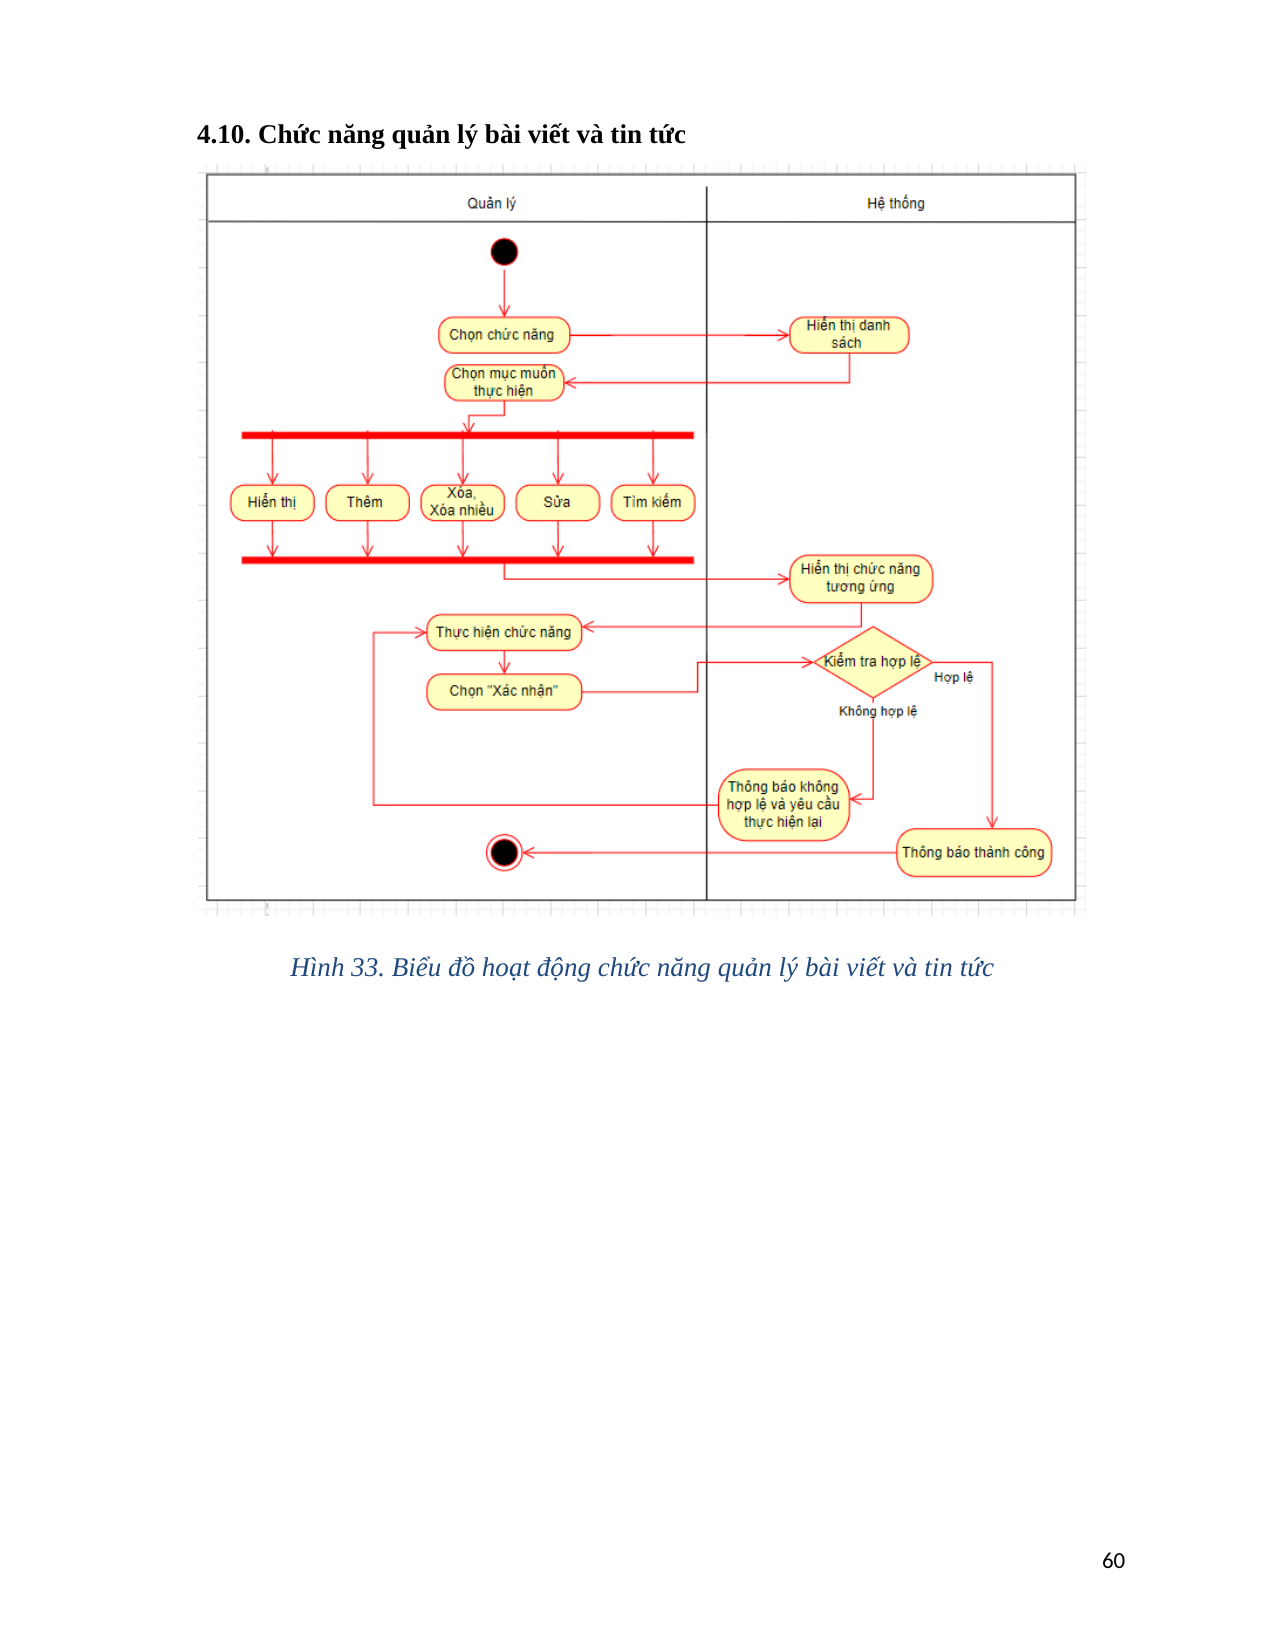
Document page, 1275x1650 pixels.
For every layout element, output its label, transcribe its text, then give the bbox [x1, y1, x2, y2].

picture [198, 164, 1087, 916]
subtitle Chức năng quản lý bài viết và tin tức [197, 118, 1125, 149]
text Hình 33. Biểu đồ hoạt động chức năng quản lý bài viết và tin tức [159, 951, 1125, 982]
